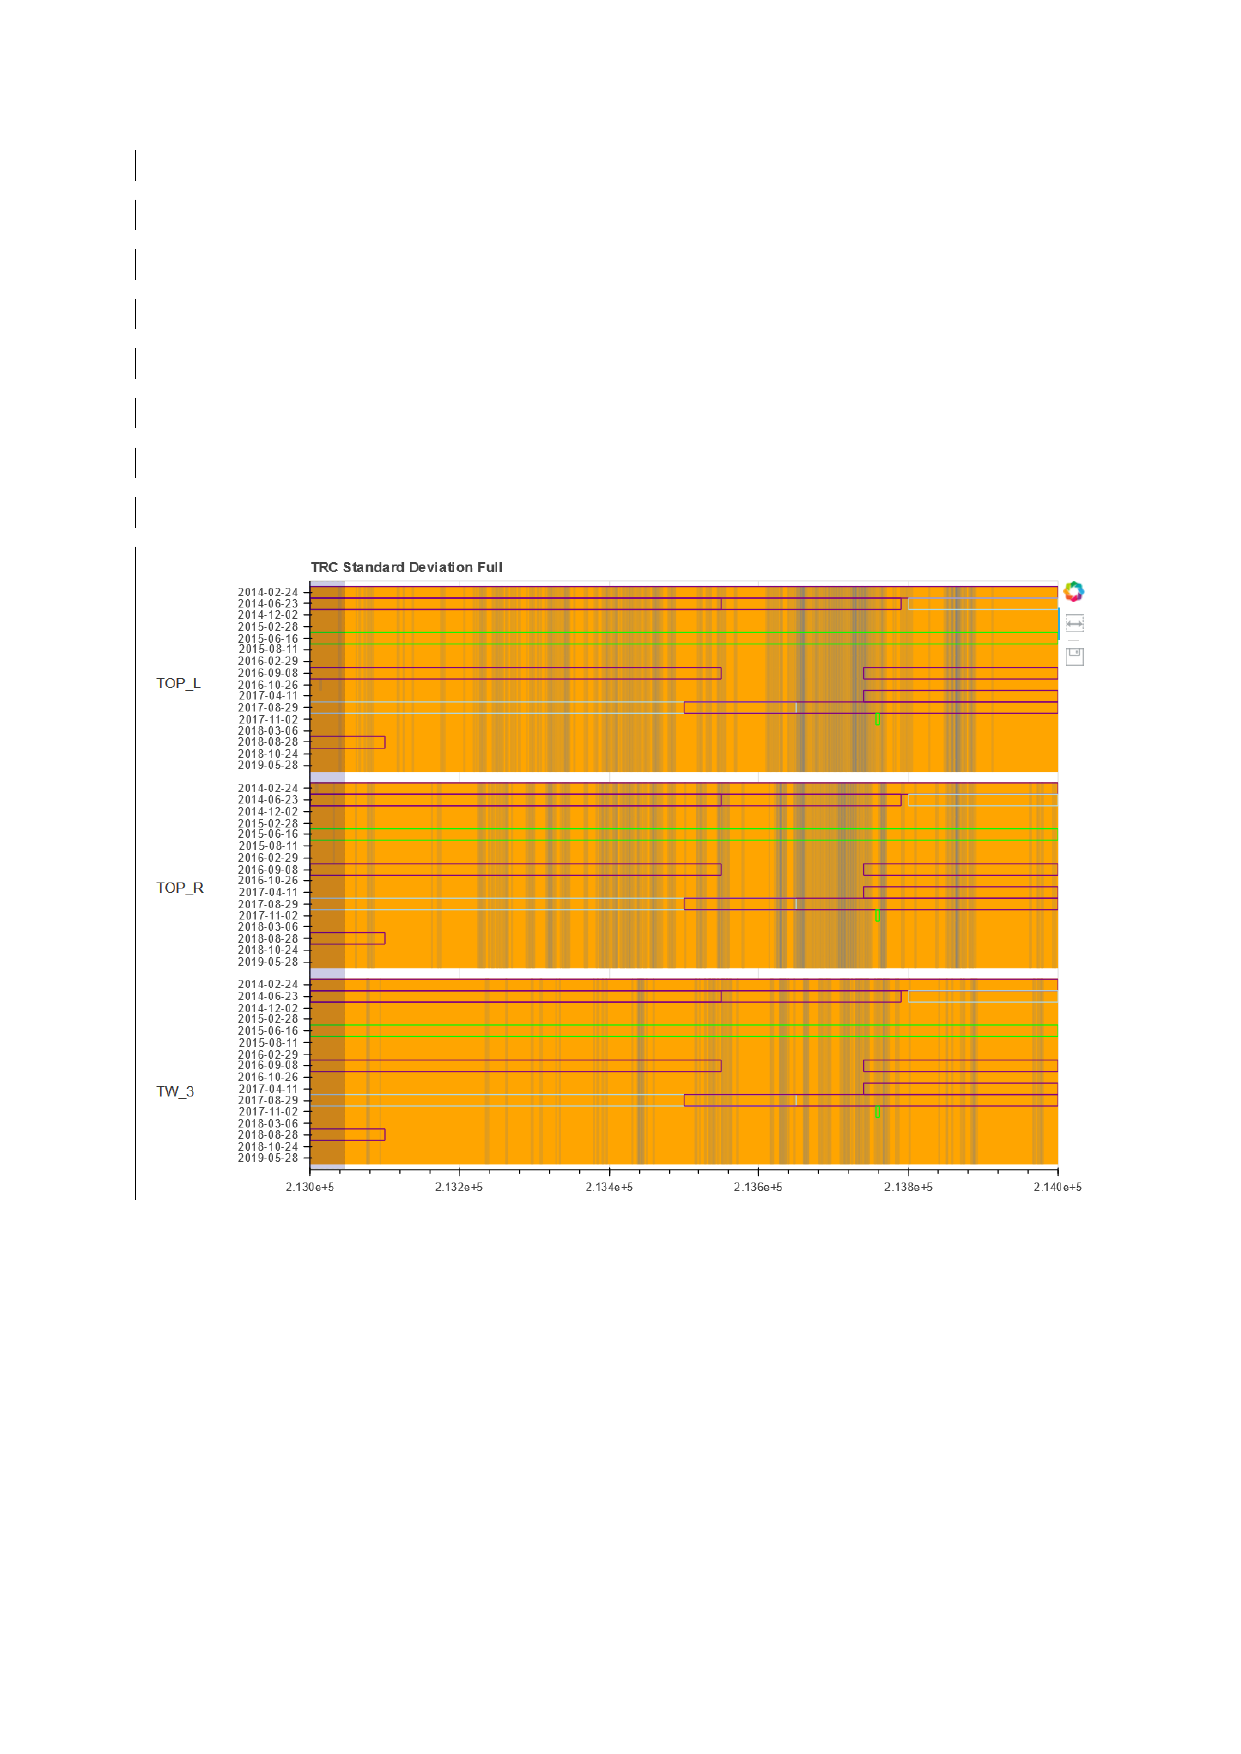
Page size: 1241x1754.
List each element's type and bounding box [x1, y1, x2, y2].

picture [150, 546, 1091, 1201]
